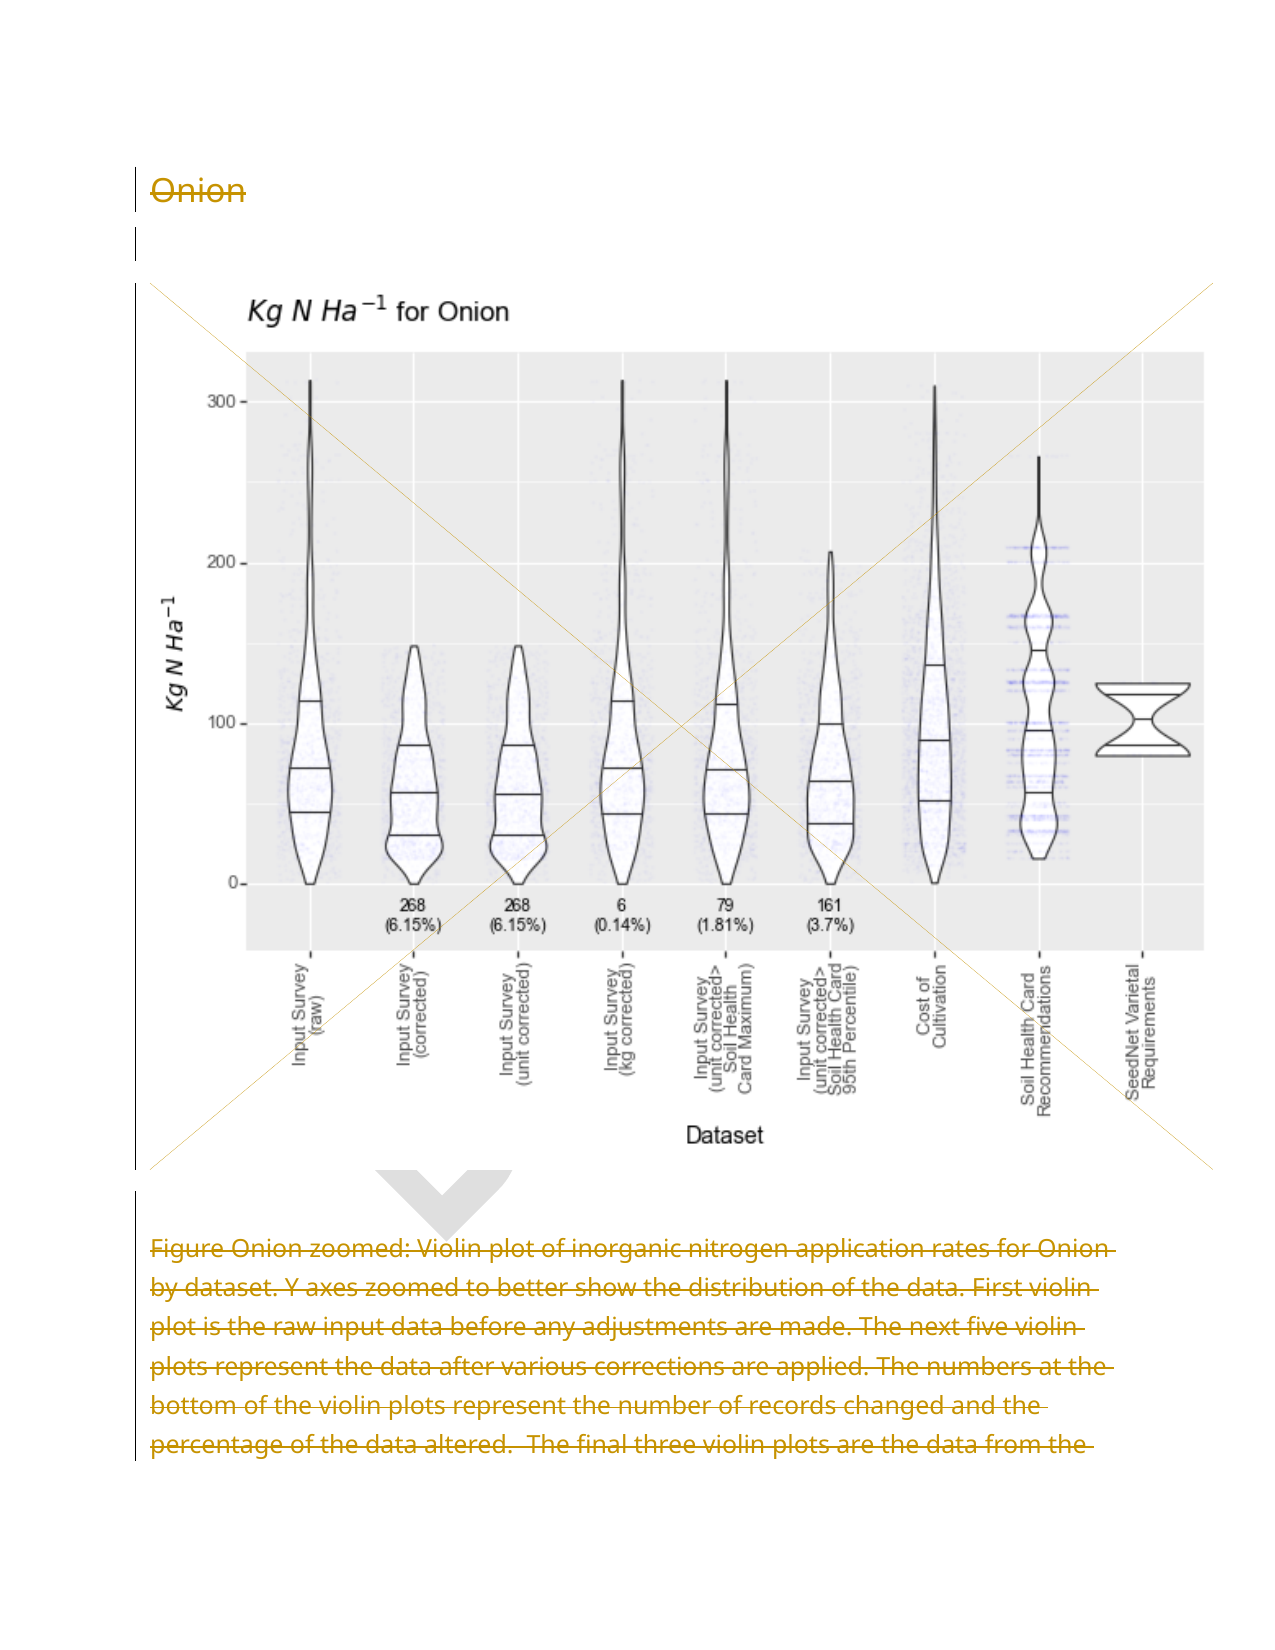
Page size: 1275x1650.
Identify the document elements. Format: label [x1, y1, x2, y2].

picture [151, 727, 1212, 1170]
picture [683, 284, 1213, 1168]
picture [152, 283, 1211, 725]
picture [150, 284, 680, 1168]
